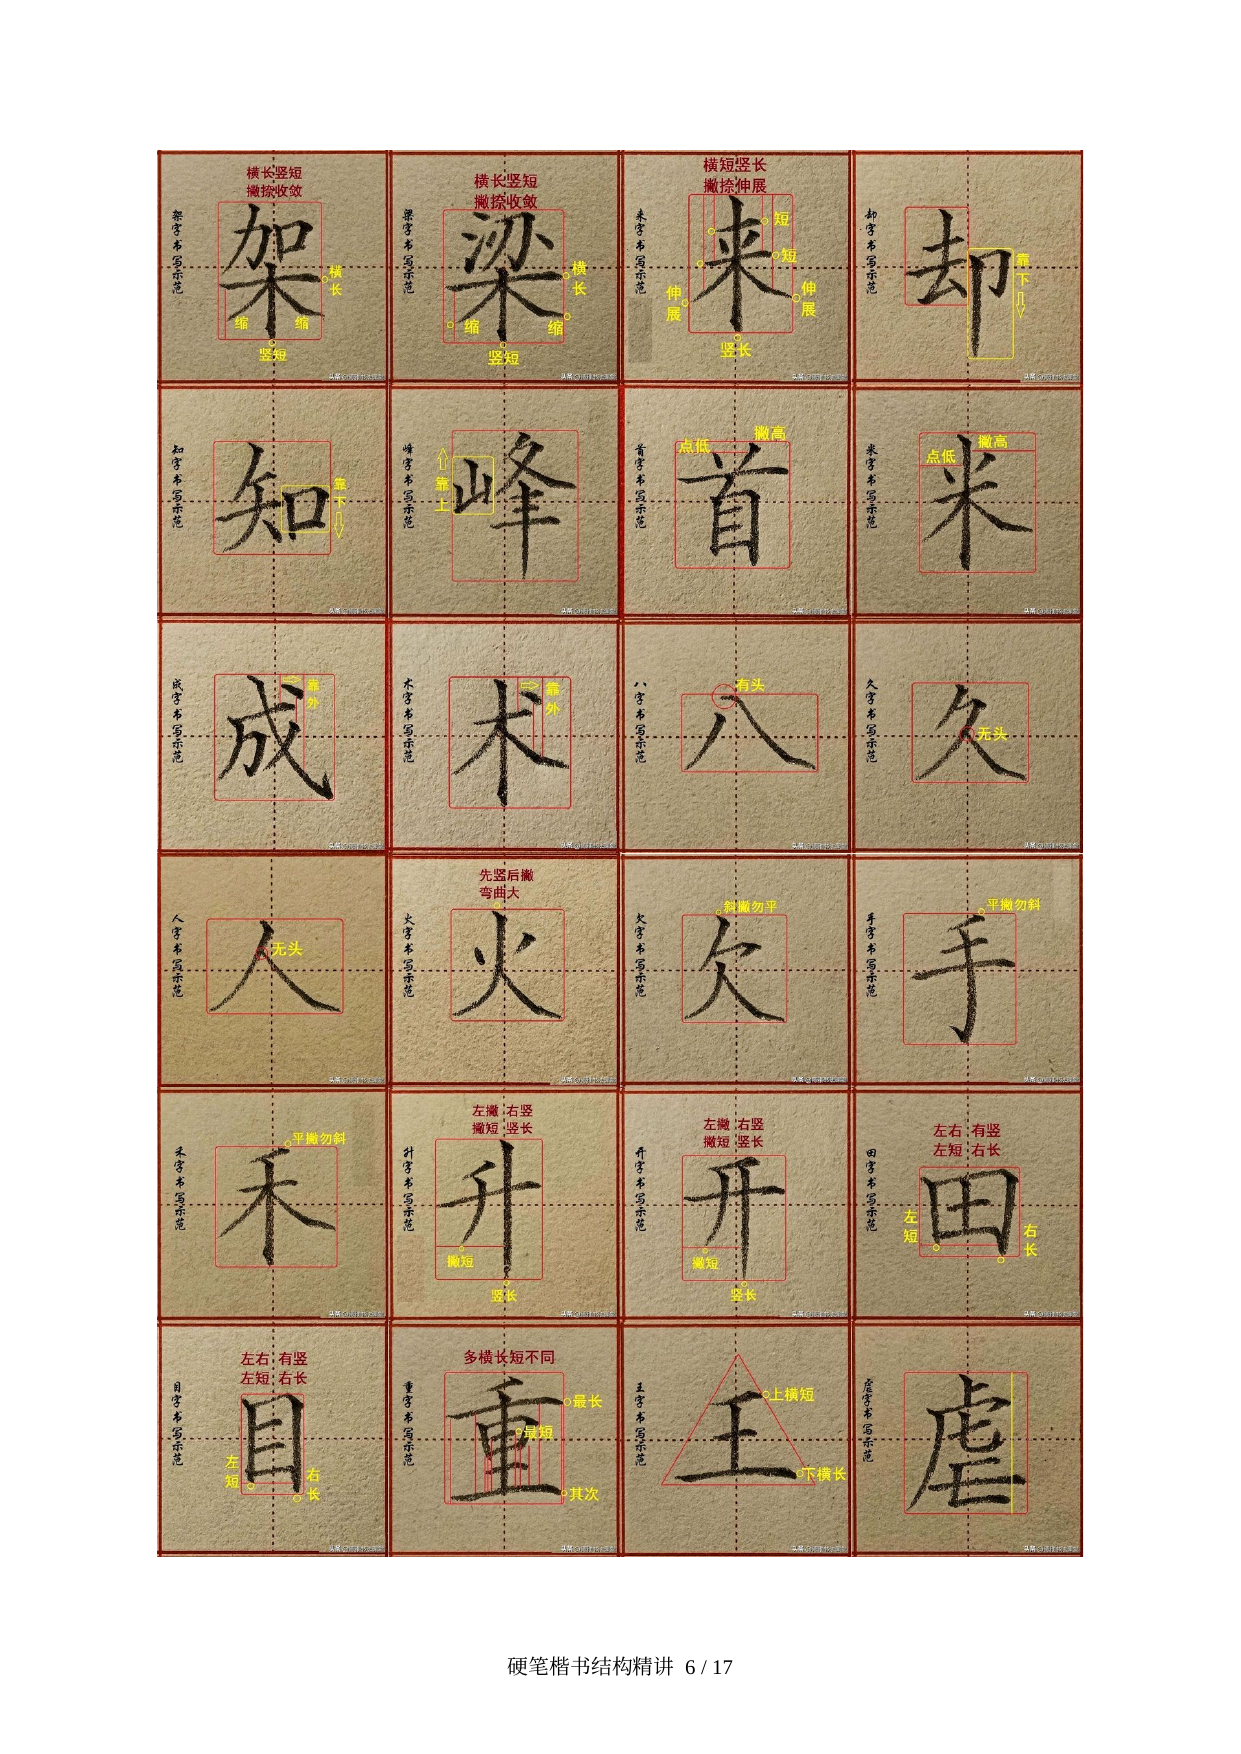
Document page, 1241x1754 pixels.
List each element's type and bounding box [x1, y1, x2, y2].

picture [157, 150, 1084, 1557]
